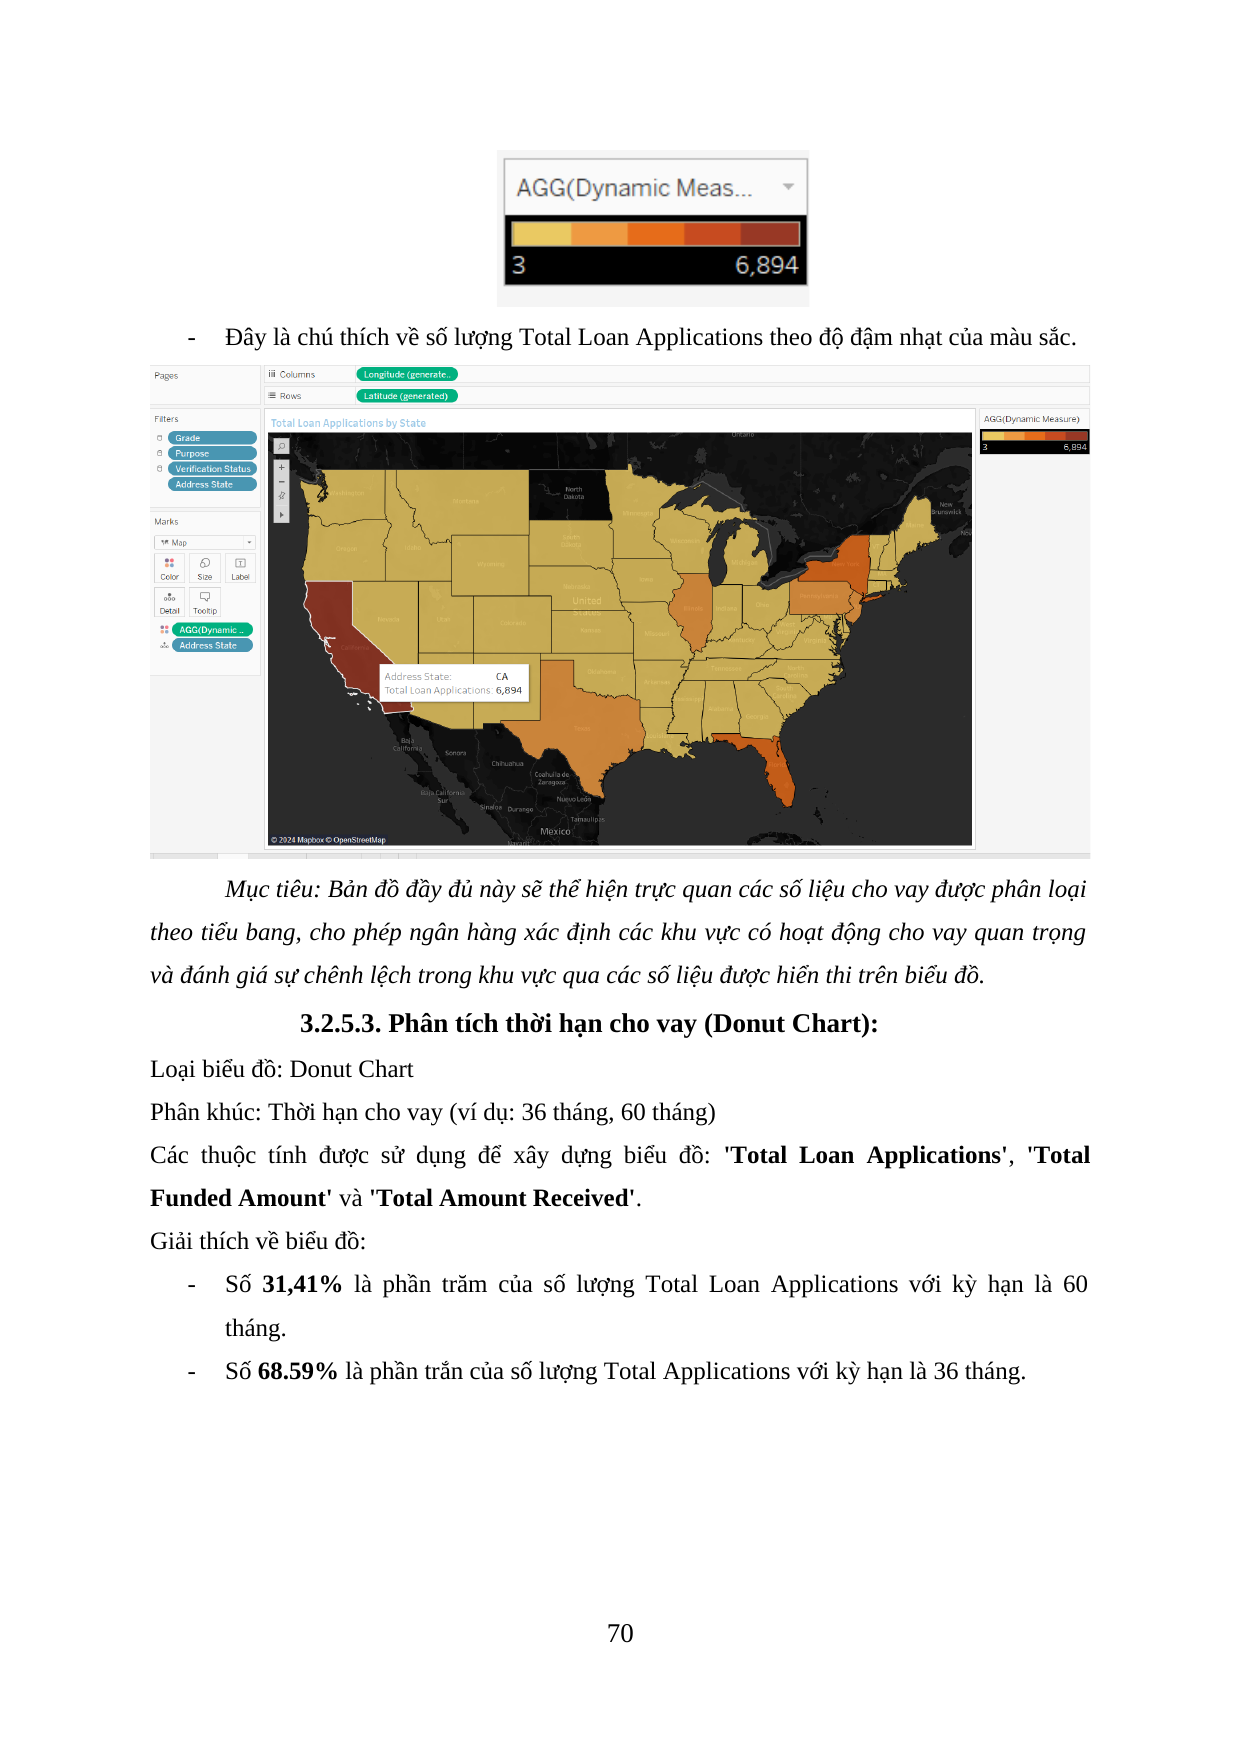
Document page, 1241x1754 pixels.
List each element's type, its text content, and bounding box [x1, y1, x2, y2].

text Phân khúc: Thời hạn cho vay (ví dụ: 36 tháng, 60 tháng) [150, 1097, 1090, 1126]
text Loại biểu đồ: Donut Chart [150, 1054, 1090, 1083]
picture [150, 365, 1091, 859]
text Các thuộc tính được sử dụng để xây dựng biểu đồ: 'Total Loan Applications', 'Total Funded Amount' và 'Total Amount Received'. [150, 1140, 1090, 1212]
list Số 31,41% là phần trăm của số lượng Total Loan Applications với kỳ hạn là 60 tháng. [187, 1269, 1090, 1341]
text Mục tiêu: Bản đồ đầy đủ này sẽ thể hiện trực quan các số liệu cho vay được phân loại theo tiểu bang, cho phép ngân hàng xác định các khu vực có hoạt động cho vay quan trọng và đánh giá sự chênh lệch trong khu vực qua các số liệu được hiển thi trên biểu đồ. [150, 874, 1090, 989]
text Giải thích về biểu đồ: [150, 1226, 1090, 1255]
list Số 68.59% là phần trắn của số lượng Total Applications với kỳ hạn là 36 tháng. [187, 1356, 1090, 1384]
picture [496, 150, 810, 307]
list Đây là chú thích về số lượng Total Loan Applications theo độ đậm nhạt của màu sắc. [187, 322, 1090, 351]
subtitle 3.2.5.3. Phân tích thời hạn cho vay (Donut Chart): [300, 1007, 1090, 1038]
